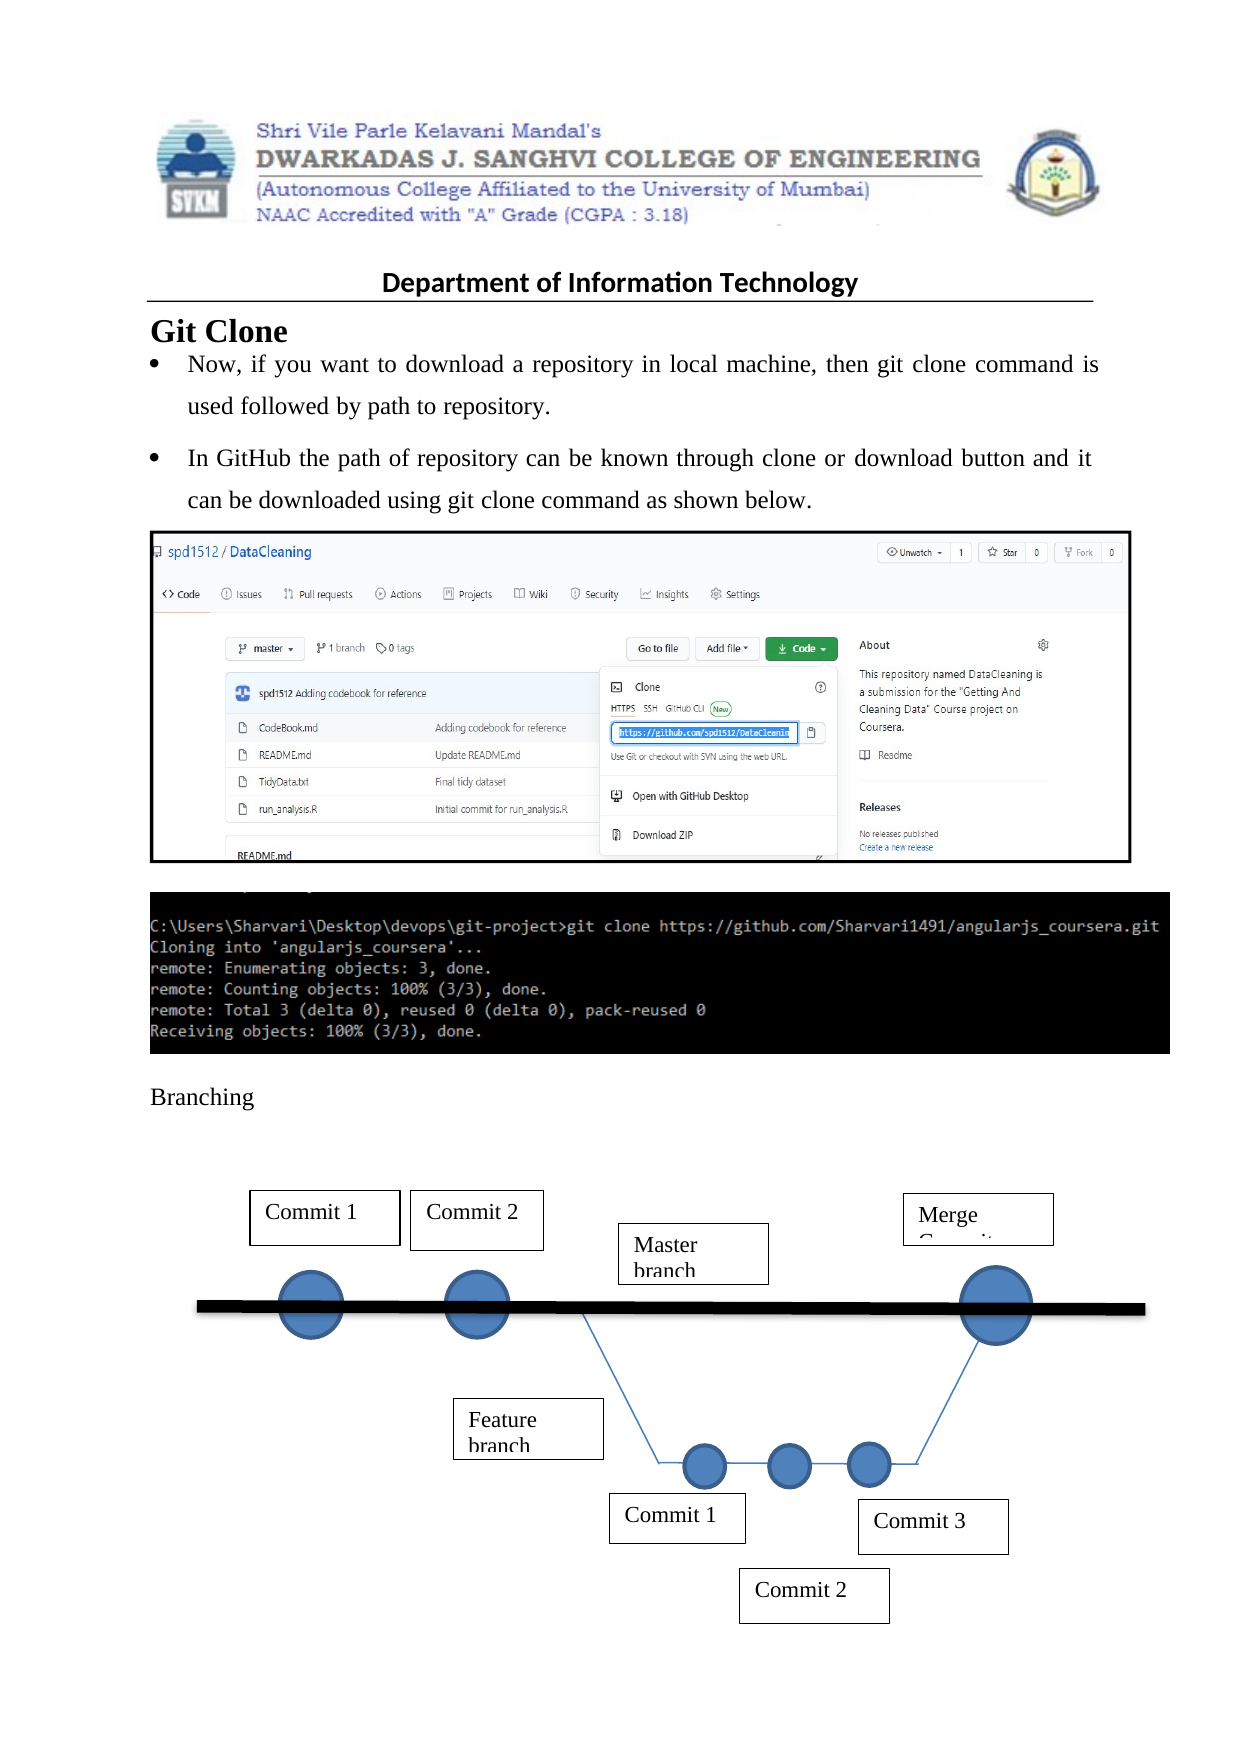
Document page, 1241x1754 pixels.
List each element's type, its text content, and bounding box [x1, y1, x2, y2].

picture [156, 111, 1105, 226]
text Git Clone [150, 311, 1159, 349]
picture [154, 534, 1128, 860]
text Branching [150, 1082, 1159, 1111]
list In GitHub the path of repository can be known through clone or download button and it can be downloaded using git clone command as shown below. [150, 443, 1121, 514]
picture [150, 892, 1170, 1054]
list Now, if you want to download a repository in local machine, then git clone command is used followed by path to repository. [150, 349, 1122, 420]
